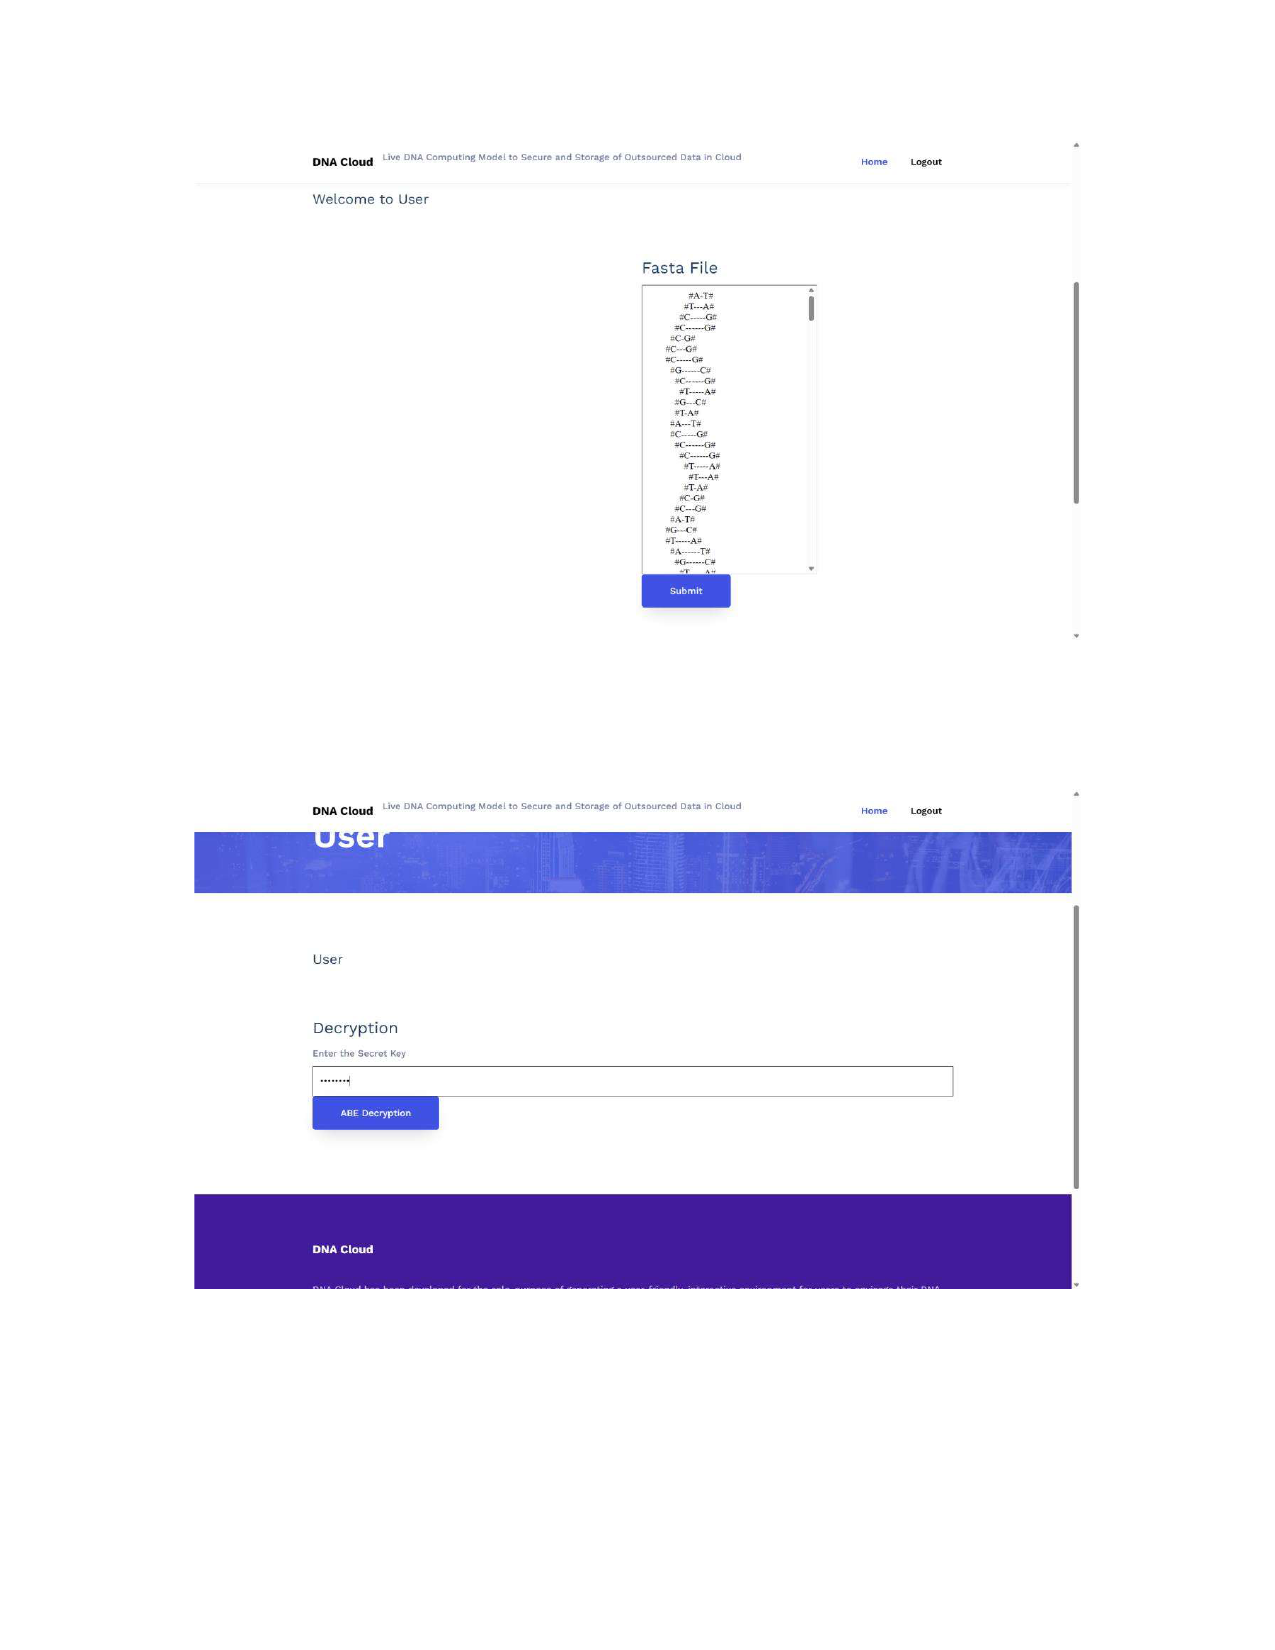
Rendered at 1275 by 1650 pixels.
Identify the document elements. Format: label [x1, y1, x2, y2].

picture [194, 789, 1081, 1289]
picture [194, 141, 1081, 640]
